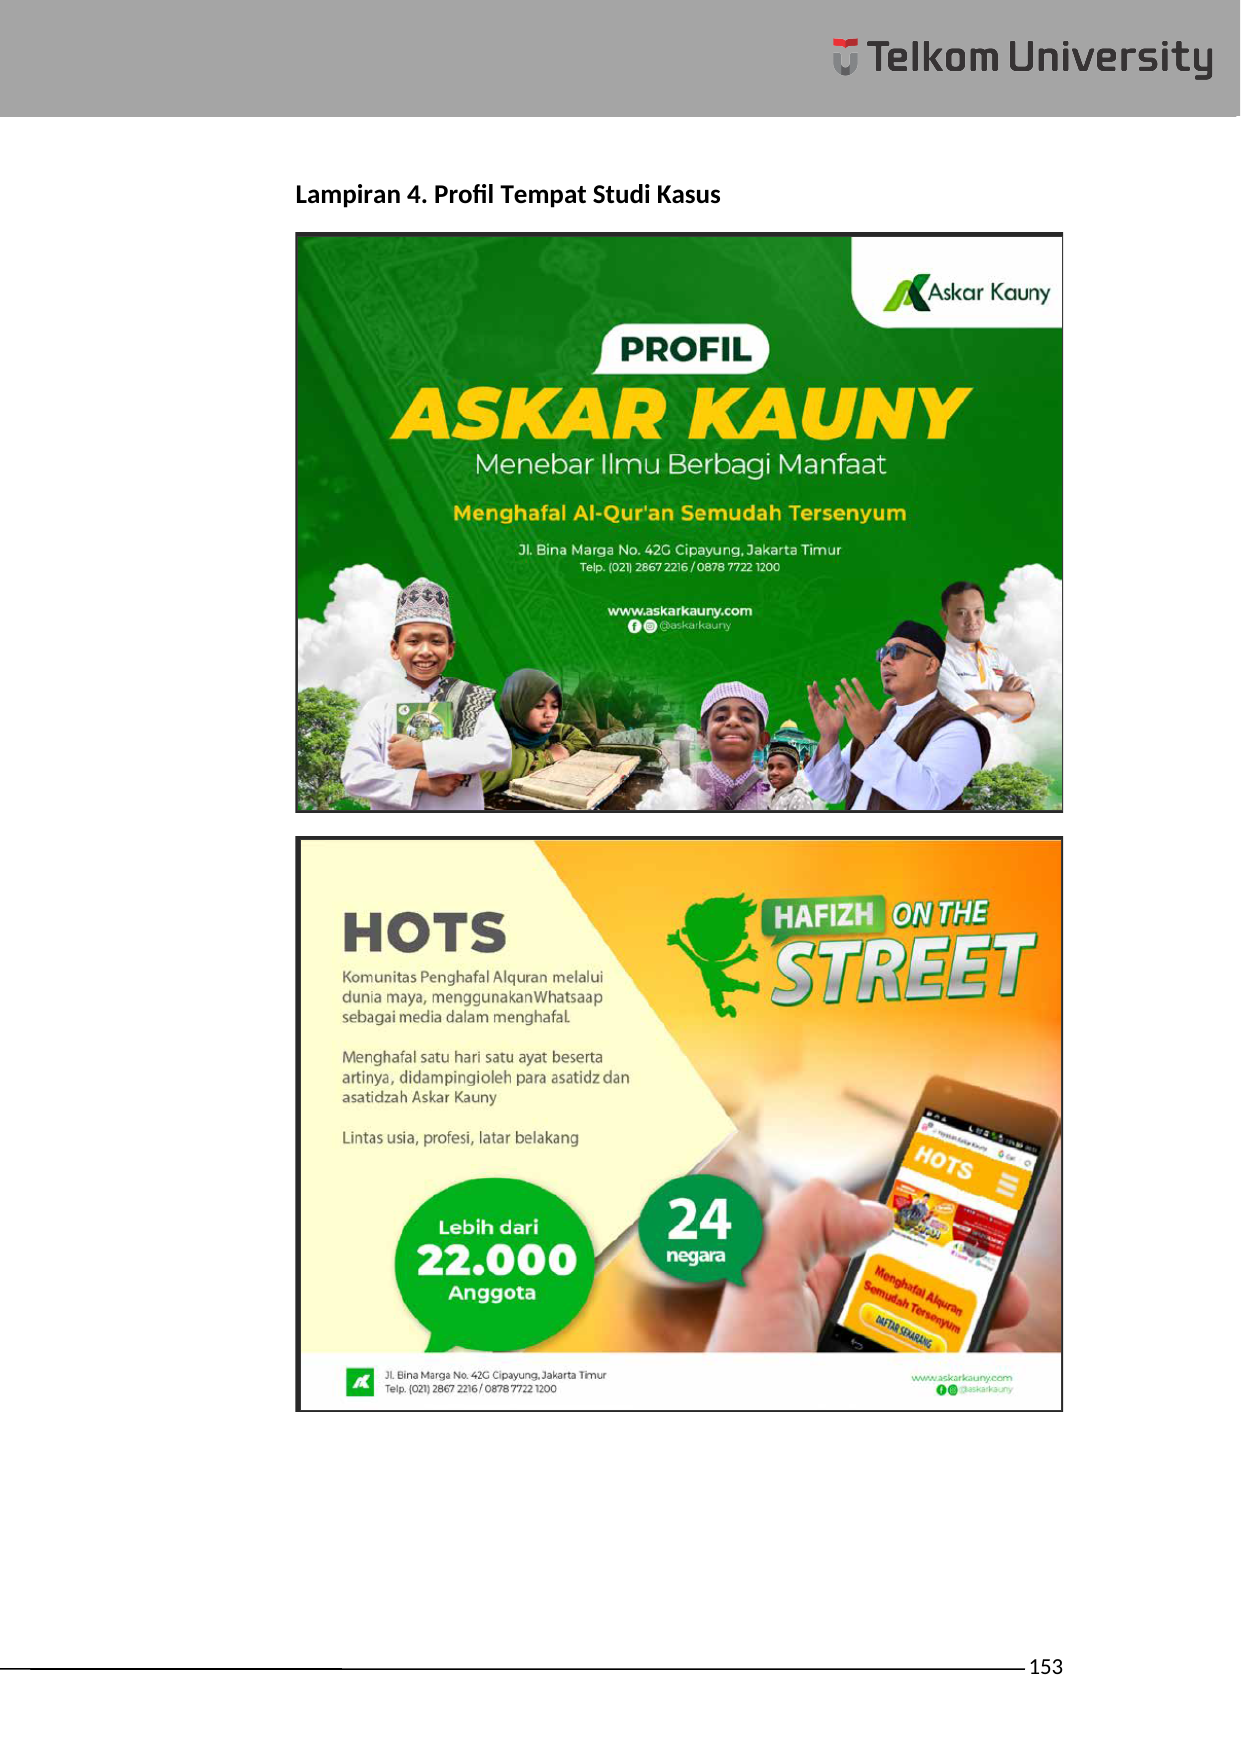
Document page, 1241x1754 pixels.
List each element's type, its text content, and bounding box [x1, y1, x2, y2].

picture [295, 836, 1064, 1412]
picture [833, 38, 1213, 80]
picture [295, 232, 1064, 813]
subtitle Lampiran 4. Profil Tempat Studi Kasus [295, 177, 1063, 210]
